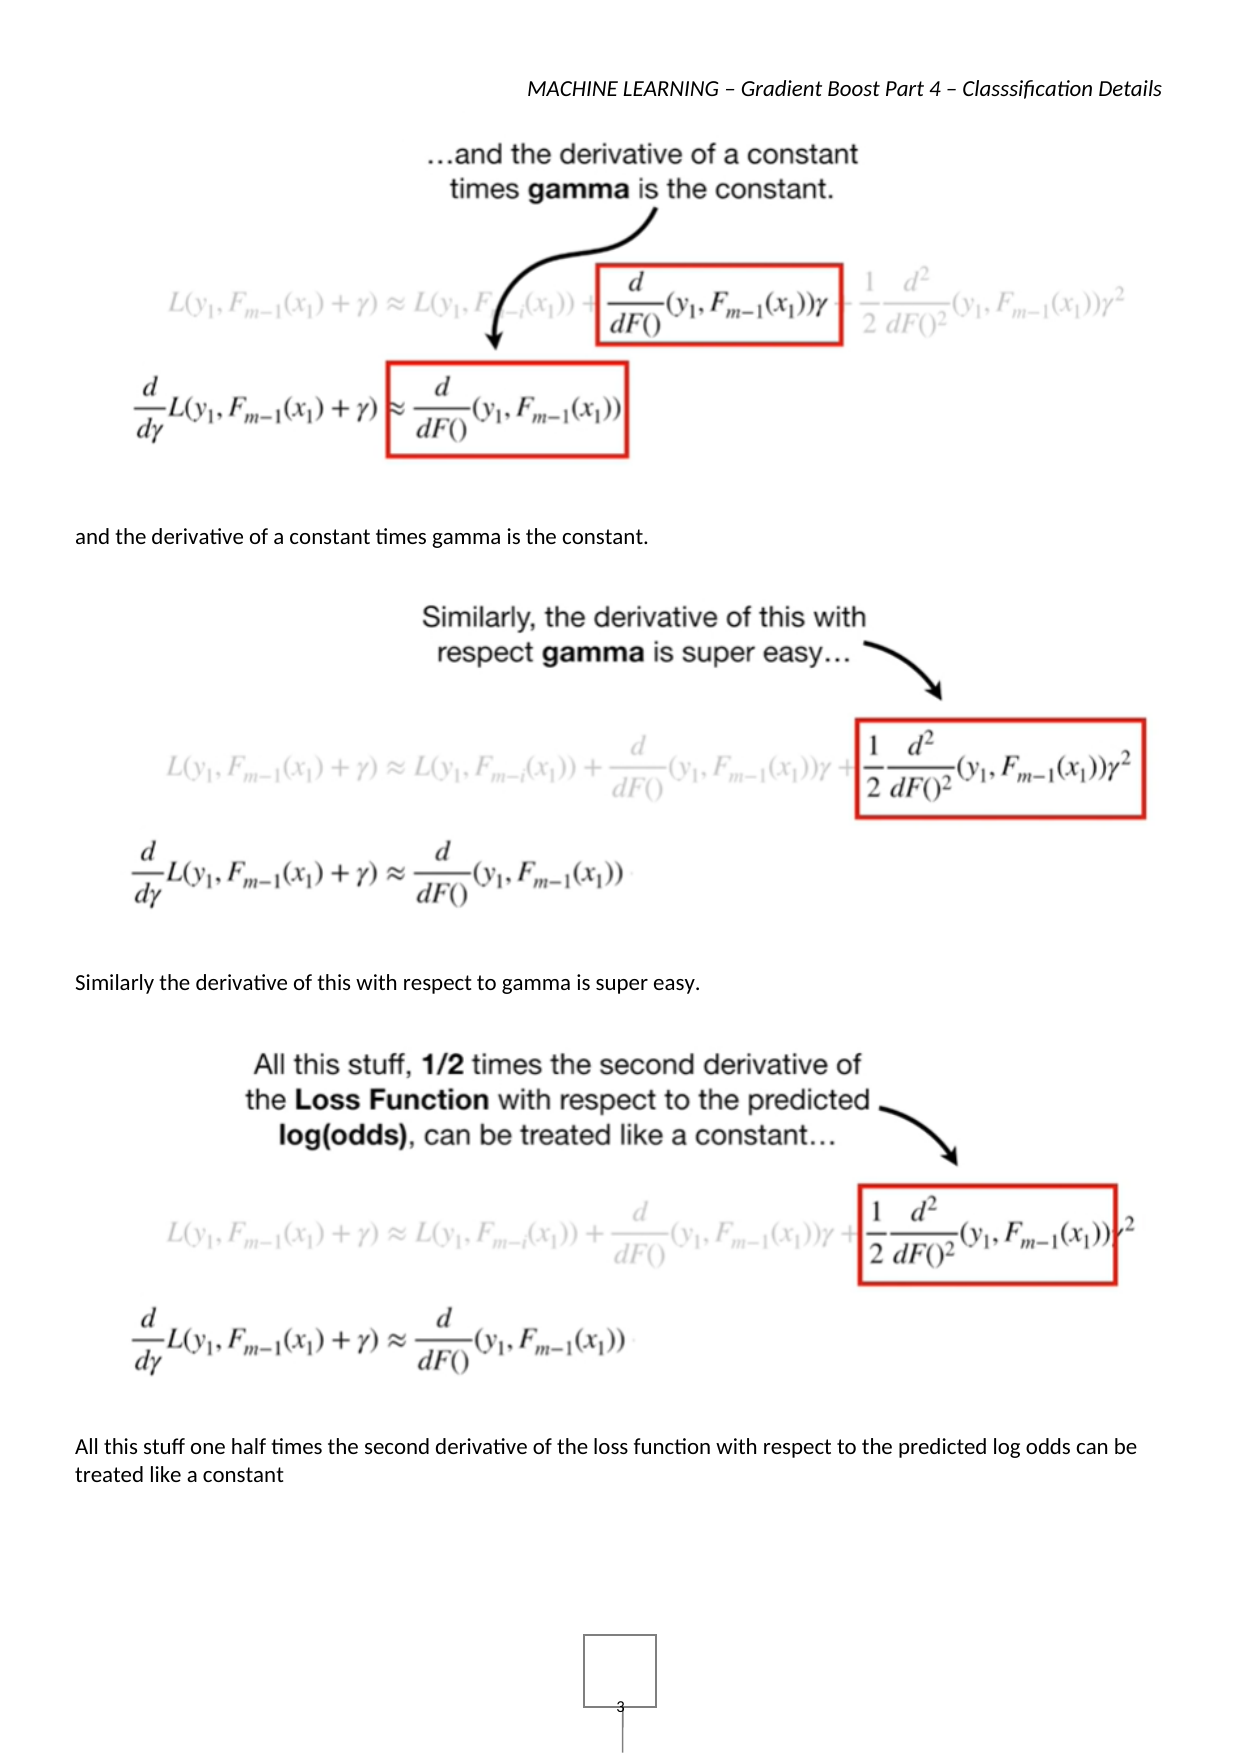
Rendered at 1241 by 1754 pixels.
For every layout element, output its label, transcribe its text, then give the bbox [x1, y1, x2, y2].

picture [75, 1024, 1166, 1433]
text Similarly the derivative of this with respect to gamma is super easy. [75, 968, 1165, 996]
text All this stuff one half times the second derivative of the loss function with respect to the predicted log odds can be treated like a constant [75, 1433, 1165, 1488]
text and the derivative of a constant times gamma is the constant. [75, 522, 1165, 550]
picture [75, 101, 1166, 522]
picture [75, 578, 1166, 968]
